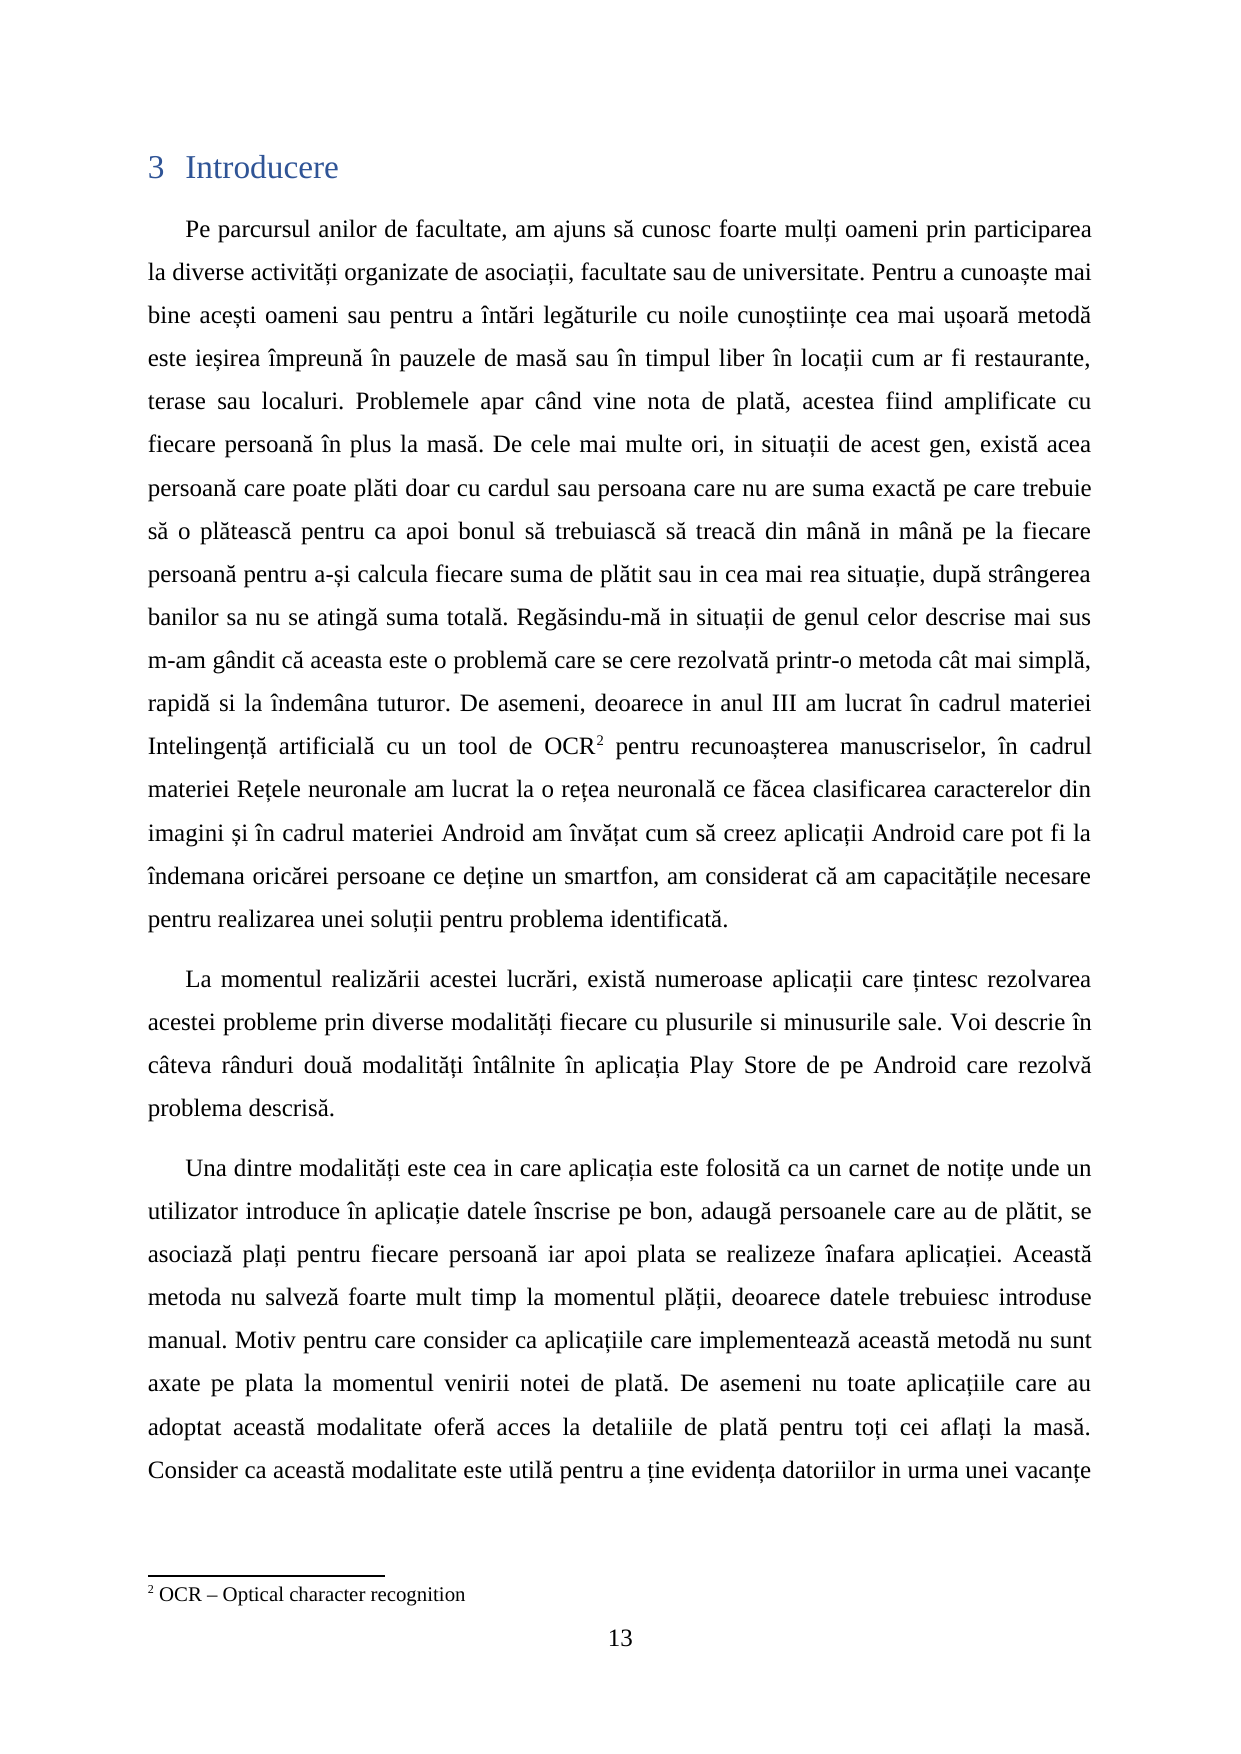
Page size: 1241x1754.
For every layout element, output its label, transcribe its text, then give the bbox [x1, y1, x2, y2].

text La momentul realizării acestei lucrări, există numeroase aplicații care țintesc rezolvarea acestei probleme prin diverse modalități fiecare cu plusurile si minusurile sale. Voi descrie în câteva rânduri două modalități întâlnite în aplicația Play Store de pe Android care rezolvă problema descrisă. [148, 964, 1093, 1122]
subtitle Introducere [148, 148, 1093, 186]
text Pe parcursul anilor de facultate, am ajuns să cunosc foarte mulți oameni prin participarea la diverse activități organizate de asociații, facultate sau de universitate. Pentru a cunoaște mai bine acești oameni sau pentru a întări legăturile cu noile cunoștiințe cea mai ușoară metodă este ieșirea împreună în pauzele de masă sau în timpul liber în locații cum ar fi restaurante, terase sau localuri. Problemele apar când vine nota de plată, acestea fiind amplificate cu fiecare persoană în plus la masă. De cele mai multe ori, in situații de acest gen, există acea persoană care poate plăti doar cu cardul sau persoana care nu are suma exactă pe care trebuie să o plătească pentru ca apoi bonul să trebuiască să treacă din mână in mână pe la fiecare persoană pentru a-și calcula fiecare suma de plătit sau in cea mai rea situație, după strângerea banilor sa nu se atingă suma totală. Regăsindu-mă in situații de genul celor descrise mai sus m-am gândit că aceasta este o problemă care se cere rezolvată printr-o metoda cât mai simplă, rapidă si la îndemâna tuturor. De asemeni, deoarece in anul III am lucrat în cadrul materiei Intelingență artificială cu un tool de OCR pentru recunoașterea manuscriselor, în cadrul materiei Rețele neuronale am lucrat la o rețea neuronală ce făcea clasificarea caracterelor din imagini și în cadrul materiei Android am învățat cum să creez aplicații Android care pot fi la îndemana oricărei persoane ce deține un smartfon, am considerat că am capacitățile necesare pentru realizarea unei soluții pentru problema identificată. [148, 214, 1093, 933]
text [148, 1153, 1093, 1483]
